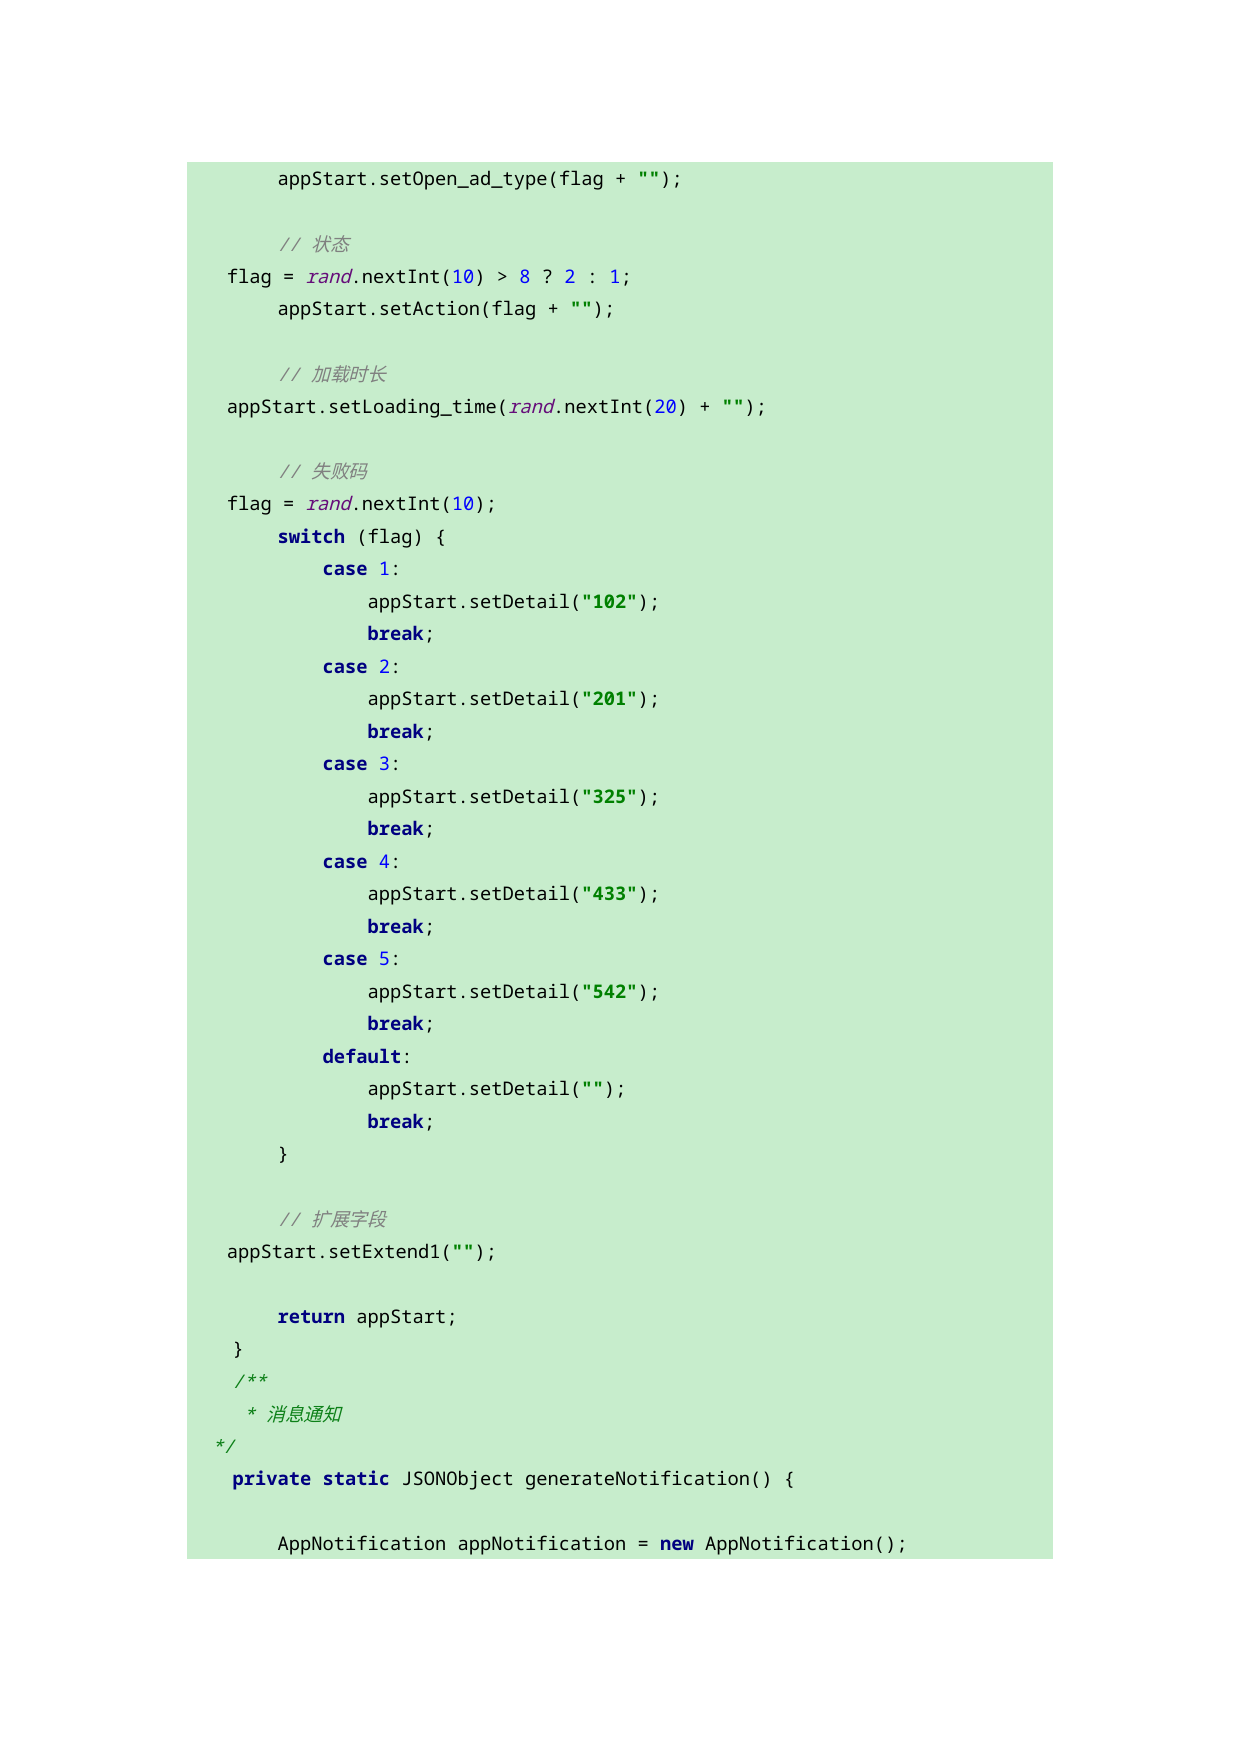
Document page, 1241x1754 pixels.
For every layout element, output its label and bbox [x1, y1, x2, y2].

text [187, 162, 1053, 1559]
